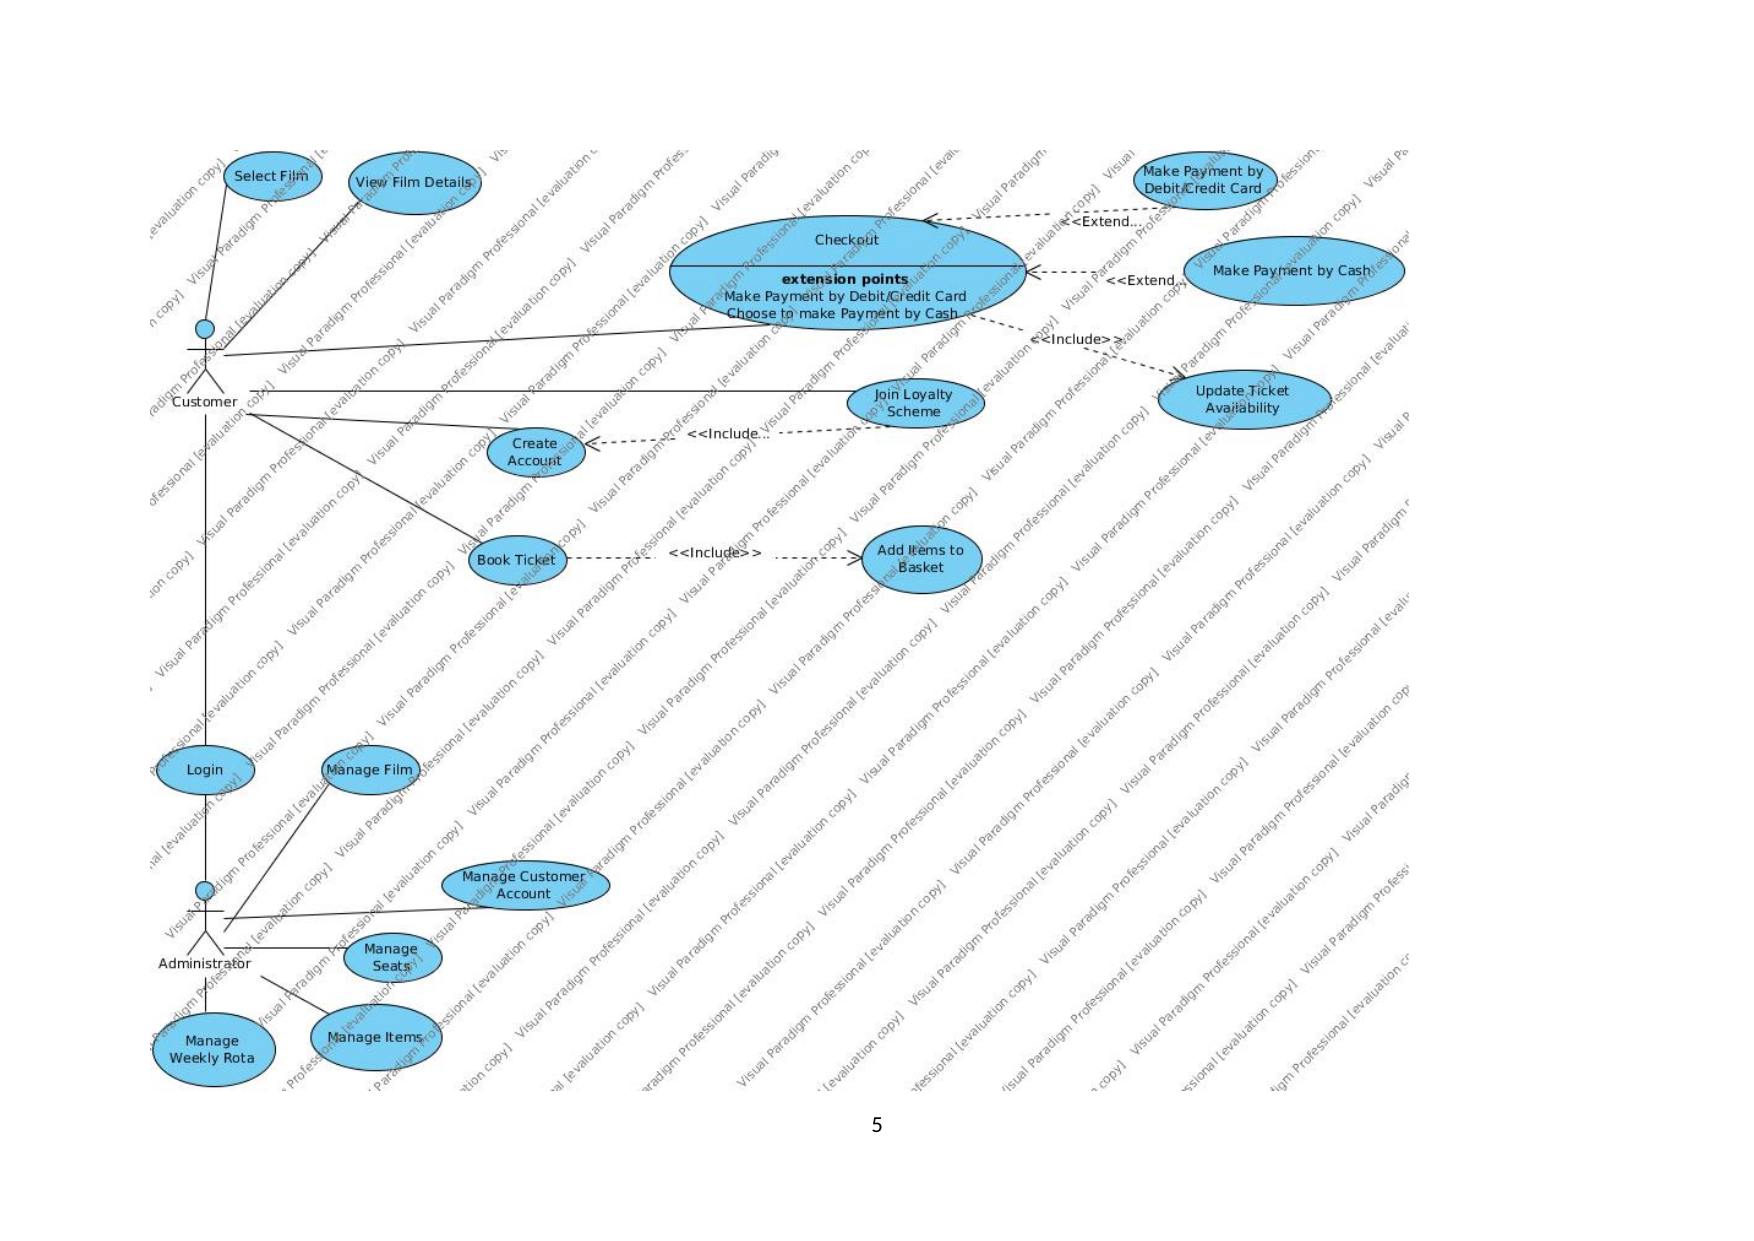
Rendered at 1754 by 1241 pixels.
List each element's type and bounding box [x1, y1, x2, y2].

picture [150, 150, 1409, 1091]
